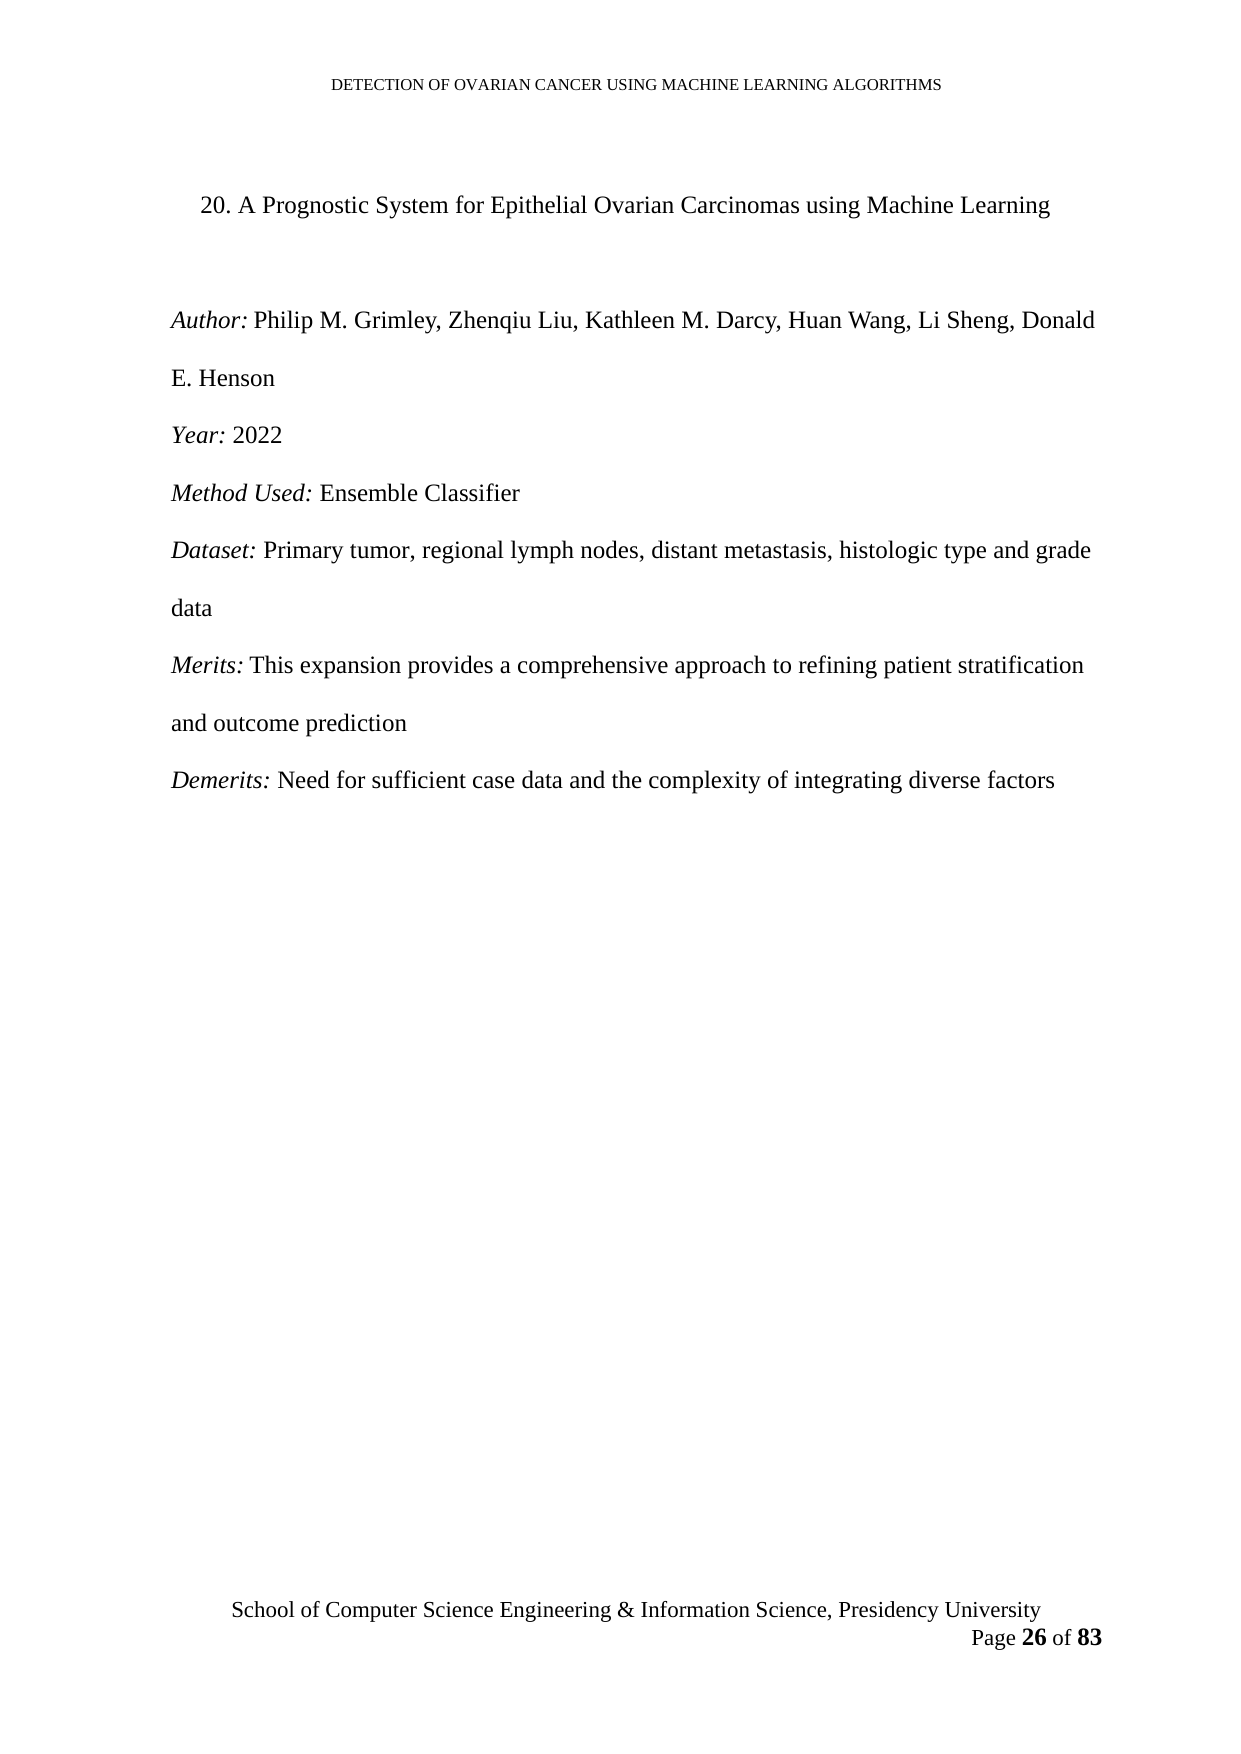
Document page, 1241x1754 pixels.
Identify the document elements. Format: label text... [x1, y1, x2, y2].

text Demerits: Need for sufficient case data and the complexity of integrating diverse factors [171, 765, 1102, 794]
text Author: Philip M. Grimley, Zhenqiu Liu, Kathleen M. Darcy, Huan Wang, Li Sheng, Donald E. Henson [171, 305, 1102, 392]
text Method Used: Ensemble Classifier [171, 478, 1102, 507]
text Merits: This expansion provides a comprehensive approach to refining patient stratification and outcome prediction [171, 650, 1102, 737]
text Dataset: Primary tumor, regional lymph nodes, distant metastasis, histologic type and grade data [171, 535, 1102, 622]
list A Prognostic System for Epithelial Ovarian Carcinomas using Machine Learning [200, 190, 1102, 219]
text Year: 2022 [171, 420, 1102, 449]
